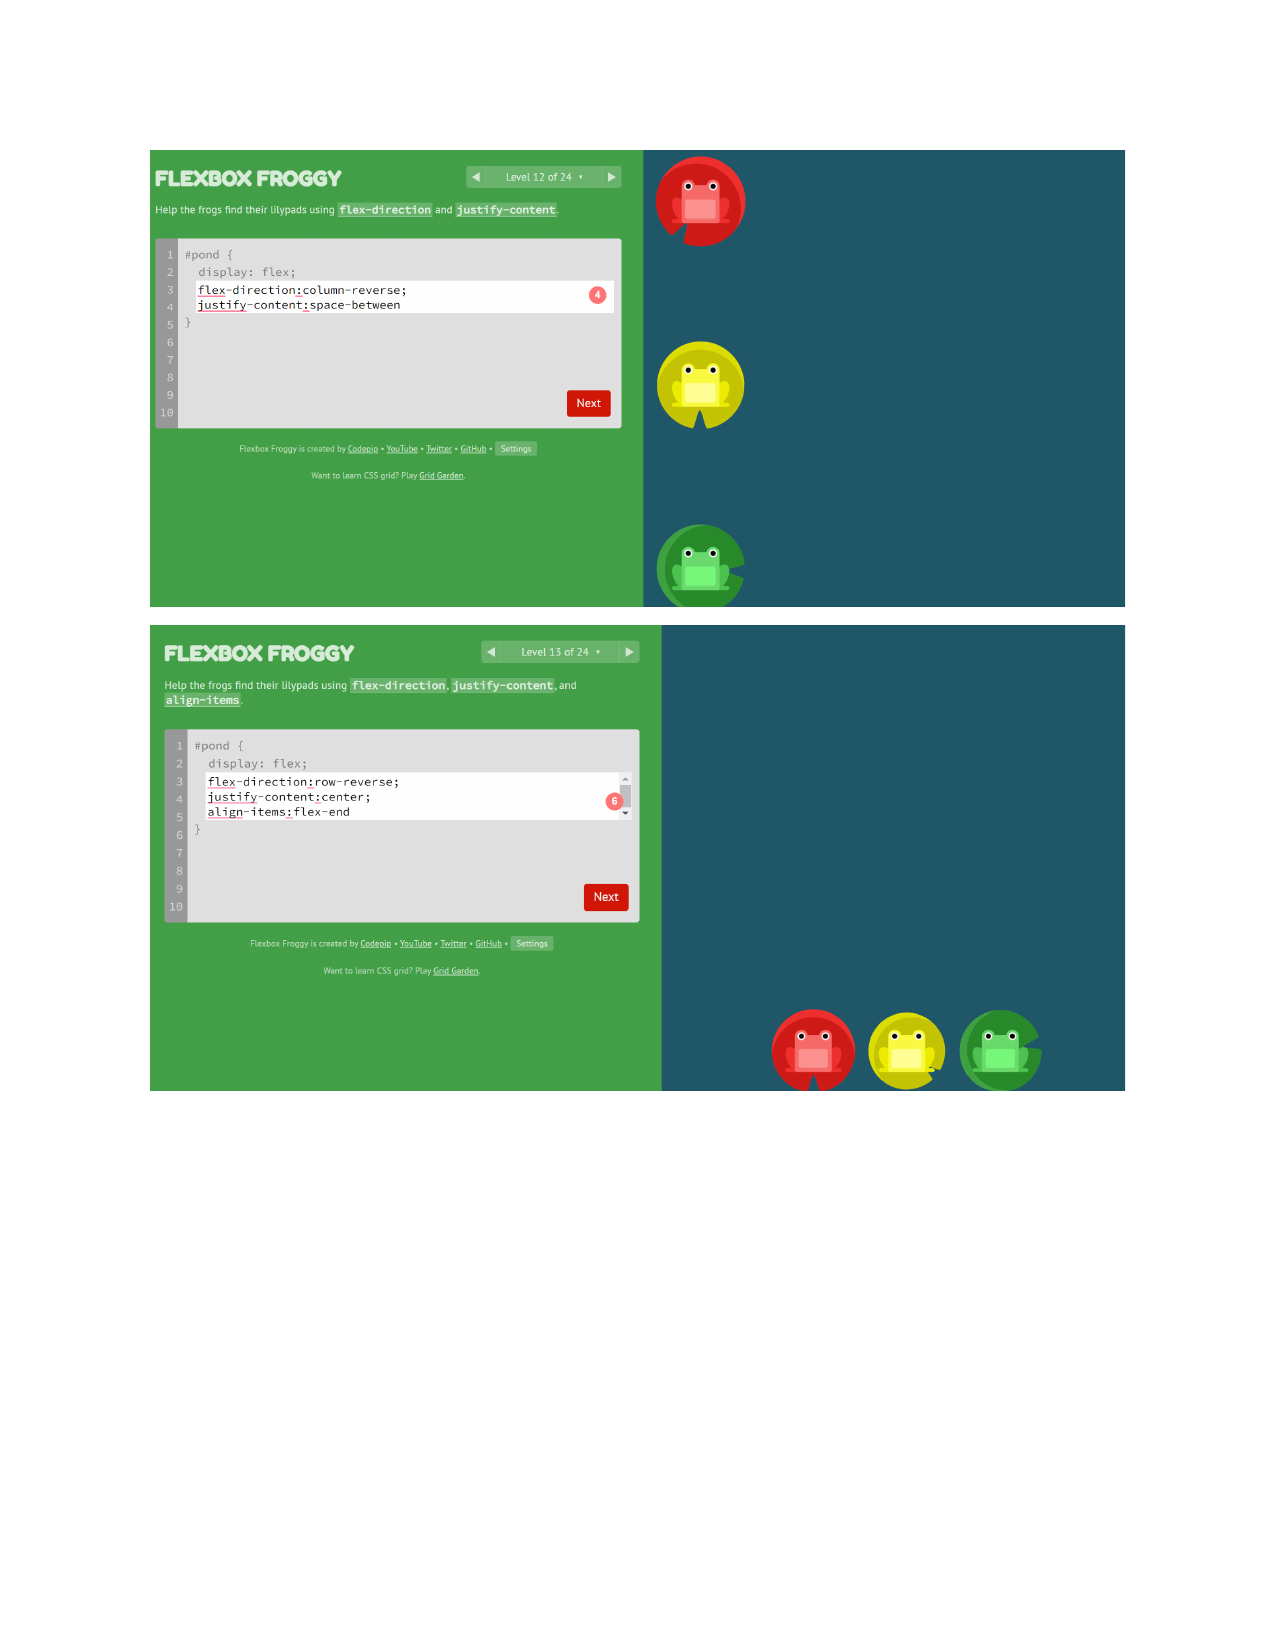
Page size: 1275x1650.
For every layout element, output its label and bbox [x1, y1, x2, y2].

picture [150, 625, 1125, 1091]
picture [150, 150, 1125, 607]
